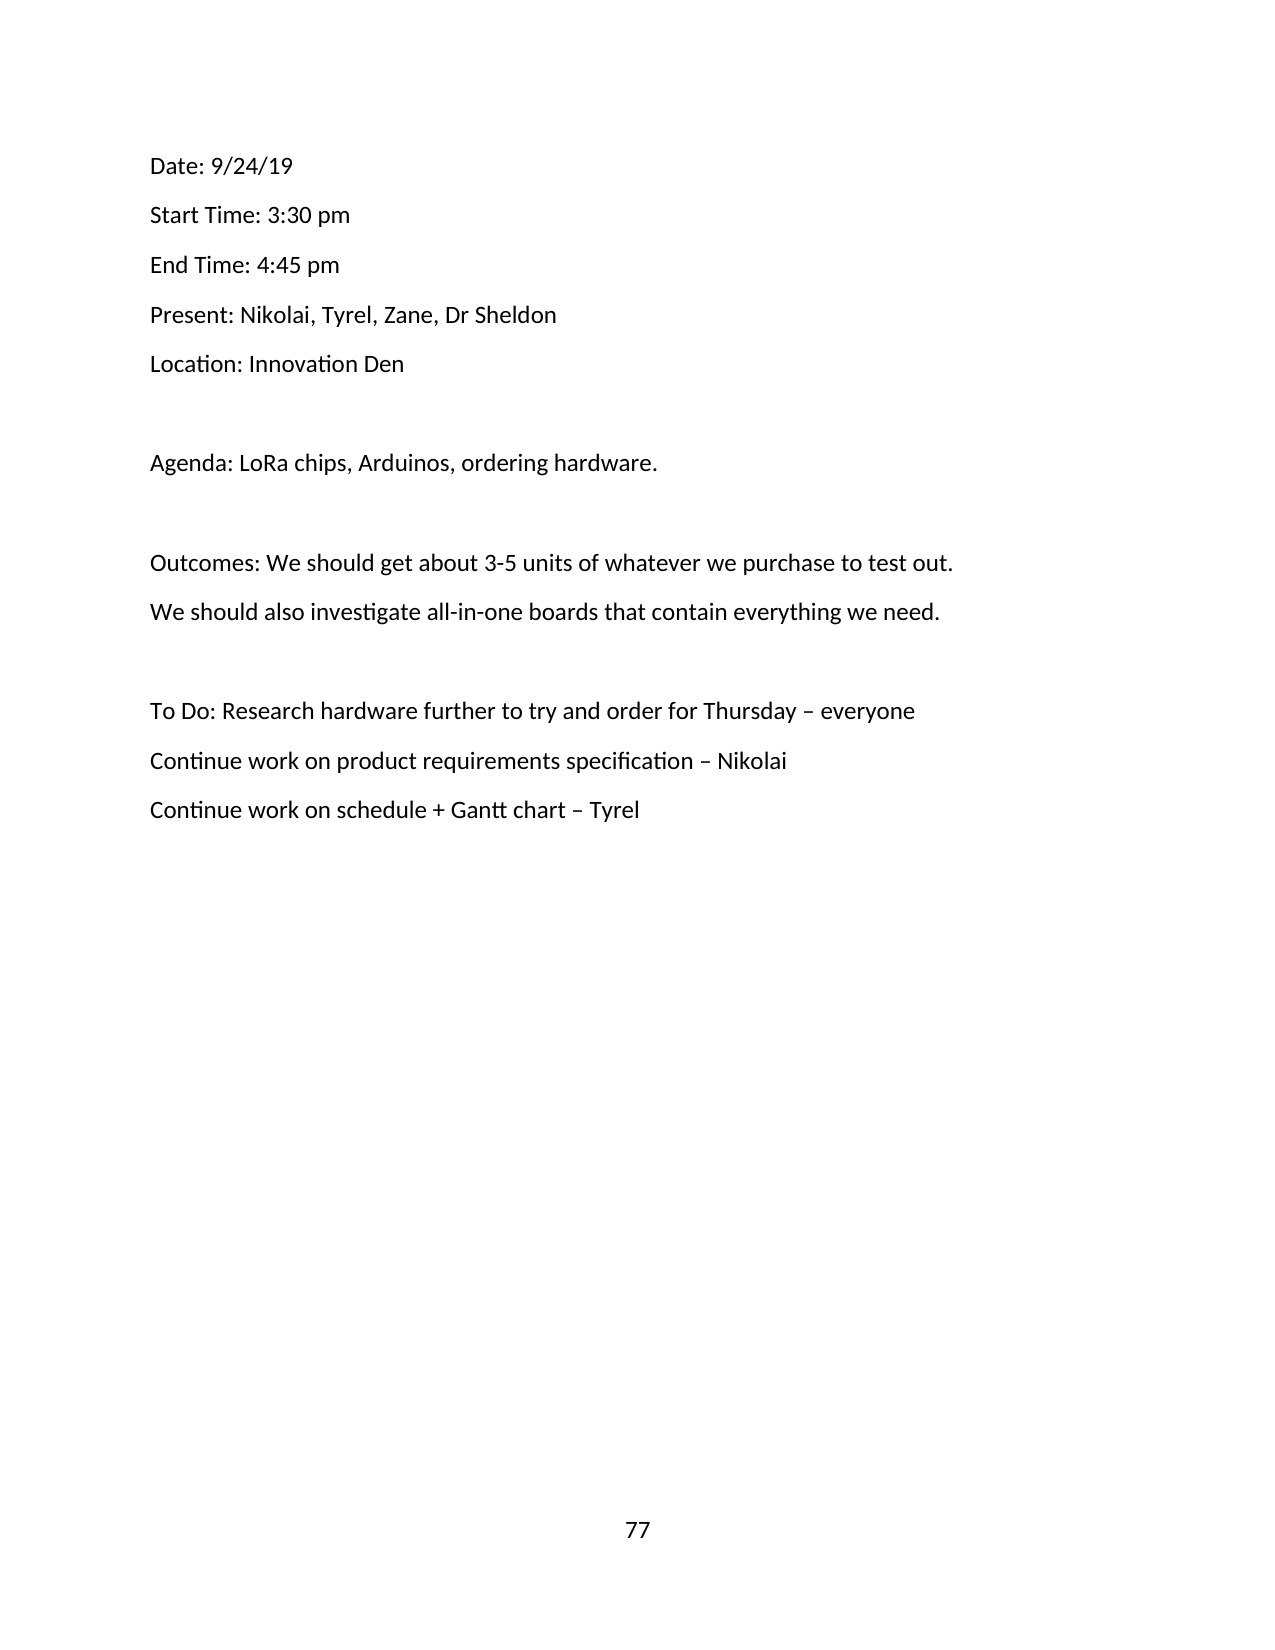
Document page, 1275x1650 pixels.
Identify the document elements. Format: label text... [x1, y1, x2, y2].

text Agenda: LoRa chips, Arduinos, ordering hardware. [150, 447, 1125, 478]
text Location: Innovation Den [150, 348, 1125, 379]
text Continue work on schedule + Gantt chart – Tyrel [150, 794, 1125, 825]
text Date: 9/24/19 [150, 150, 1125, 181]
text To Do: Research hardware further to try and order for Thursday – everyone [150, 695, 1125, 726]
text We should also investigate all-in-one boards that contain everything we need. [150, 596, 1125, 627]
text Start Time: 3:30 pm [150, 199, 1125, 230]
text Continue work on product requirements specification – Nikolai [150, 745, 1125, 776]
text End Time: 4:45 pm [150, 249, 1125, 280]
text Outcomes: We should get about 3-5 units of whatever we purchase to test out. [150, 547, 1125, 577]
text Present: Nikolai, Tyrel, Zane, Dr Sheldon [150, 299, 1125, 329]
